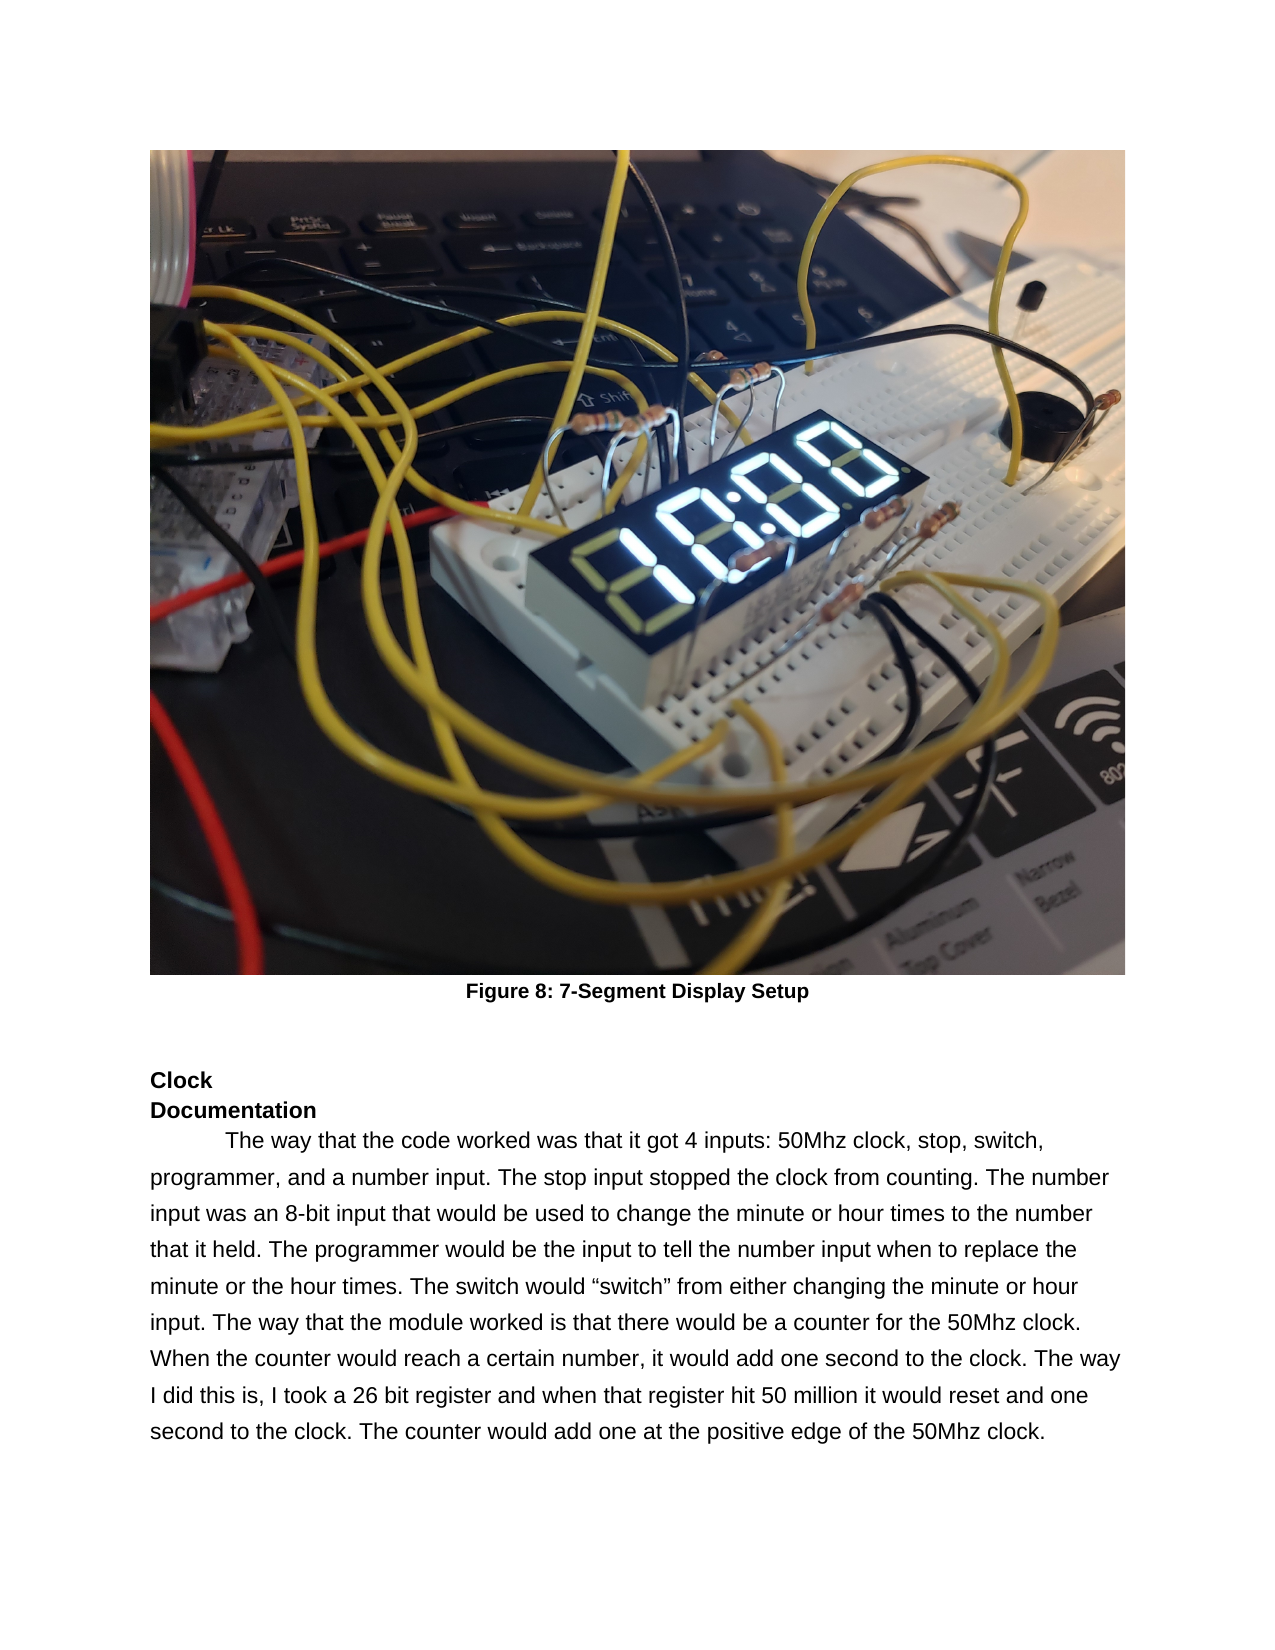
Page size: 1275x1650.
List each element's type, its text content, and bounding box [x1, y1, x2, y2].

text Clock [150, 1067, 1125, 1093]
picture [150, 150, 1125, 975]
text Documentation [150, 1097, 1125, 1123]
text Figure 8: 7-Segment Display Setup [150, 979, 1125, 1003]
text The way that the code worked was that it got 4 inputs: 50Mhz clock, stop, switch, programmer, and a number input. The stop input stopped the clock from counting. The number input was an 8-bit input that would be used to change the minute or hour times to the number that it held. The programmer would be the input to tell the number input when to replace the minute or the hour times. The switch would “switch” from either changing the minute or hour input. The way that the module worked is that there would be a counter for the 50Mhz clock. When the counter would reach a certain number, it would add one second to the clock. The way I did this is, I took a 26 bit register and when that register hit 50 million it would reset and one second to the clock. The counter would add one at the positive edge of the 50Mhz clock. [150, 1127, 1125, 1444]
